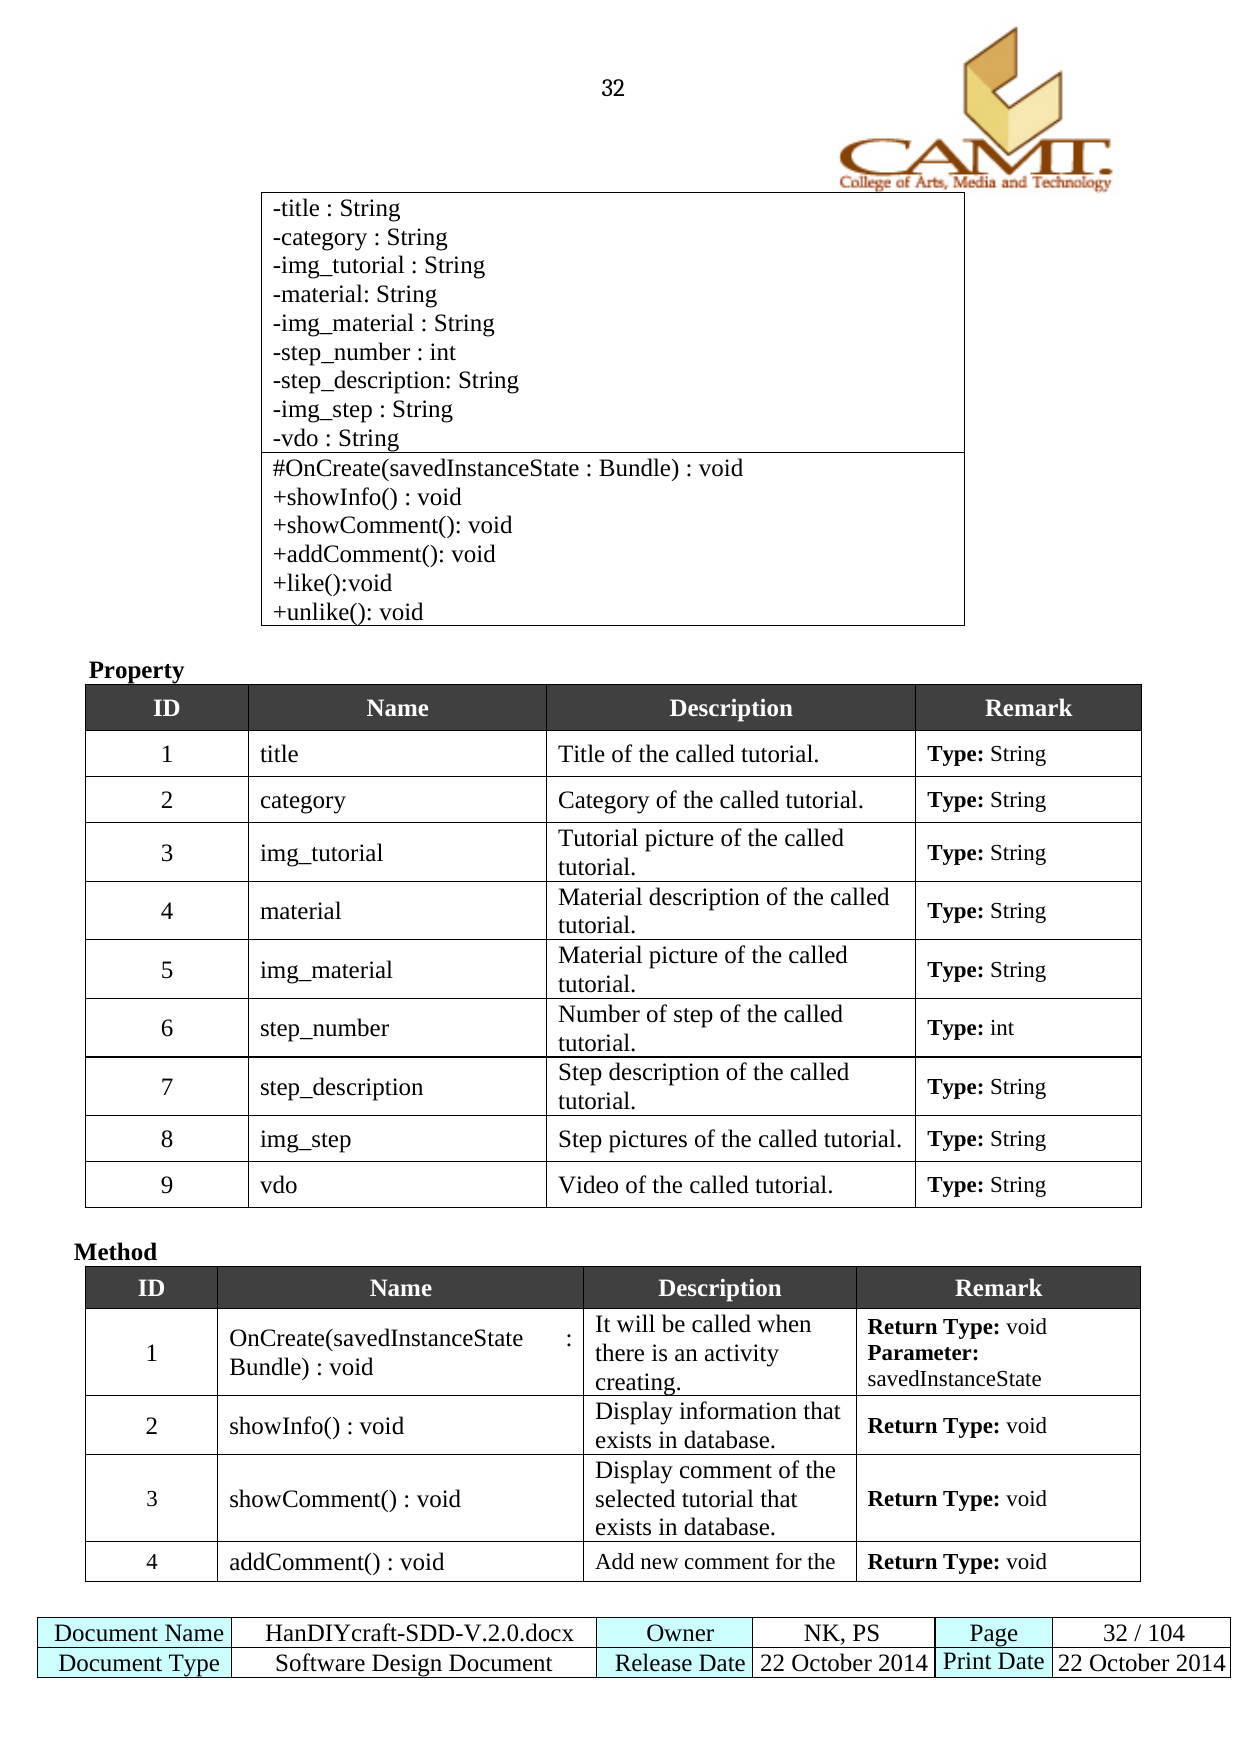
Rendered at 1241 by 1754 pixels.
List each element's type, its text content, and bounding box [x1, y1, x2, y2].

table_cell It will be called when there is an activity creating. [584, 1309, 856, 1395]
table_cell 1 [86, 1309, 217, 1395]
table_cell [584, 1542, 856, 1581]
table_cell Title of the called tutorial. [547, 731, 915, 776]
table_cell Type: String [916, 731, 1141, 776]
table_cell img_tutorial [249, 823, 546, 881]
table_cell 5 [86, 940, 248, 998]
table_cell step_description [249, 1058, 546, 1115]
table_cell 7 [86, 1058, 248, 1115]
table_cell Video of the called tutorial. [547, 1162, 915, 1207]
table_cell #OnCreate(savedInstanceState : Bundle) : void +showInfo() : void +showComment(): void +addComment(): void +like():void +unlike(): void [262, 453, 964, 625]
table_cell Display information that exists in database. [584, 1396, 856, 1454]
table_cell category [249, 777, 546, 822]
table_cell showComment() : void [218, 1455, 583, 1541]
table_header Description [547, 685, 915, 730]
table_cell 8 [86, 1116, 248, 1161]
table_cell material [249, 882, 546, 939]
table_cell -title : String -category : String -img_tutorial : String -material: String -img_material : String -step_number : int -step_description: String -img_step : String -vdo : String [262, 193, 964, 452]
picture [755, 18, 1221, 207]
table_header Name [249, 685, 546, 730]
table_cell Type: String [916, 823, 1141, 881]
table_cell Step description of the called tutorial. [547, 1058, 915, 1115]
table_header Name [218, 1267, 583, 1308]
table_cell img_step [249, 1116, 546, 1161]
table_cell Material description of the called tutorial. [547, 882, 915, 939]
table_header ID [86, 685, 248, 730]
table_cell Type: String [916, 1058, 1141, 1115]
table_header Description [584, 1267, 856, 1308]
table_cell Display comment of the selected tutorial that exists in database. [584, 1455, 856, 1541]
table_header Remark [916, 685, 1141, 730]
table_cell Return Type: void [857, 1396, 1140, 1454]
table_header ID [86, 1267, 217, 1308]
text Property [88, 655, 1108, 684]
table_cell Type: String [916, 1116, 1141, 1161]
table_cell 4 [86, 882, 248, 939]
table_cell Material picture of the called tutorial. [547, 940, 915, 998]
table_cell Step pictures of the called tutorial. [547, 1116, 915, 1161]
table_cell showInfo() : void [218, 1396, 583, 1454]
table_cell Type: int [916, 999, 1141, 1056]
table_cell step_number [249, 999, 546, 1056]
table_cell Type: String [916, 1162, 1141, 1207]
table_cell Return Type: void [857, 1455, 1140, 1541]
table_cell Number of step of the called tutorial. [547, 999, 915, 1056]
table_cell Type: String [916, 940, 1141, 998]
table_cell Tutorial picture of the called tutorial. [547, 823, 915, 881]
table_cell 2 [86, 1396, 217, 1454]
table_cell Return Type: void [857, 1542, 1140, 1581]
table_cell 2 [86, 777, 248, 822]
table_cell 3 [86, 1455, 217, 1541]
table_cell title [249, 731, 546, 776]
table_cell addComment() : void [218, 1542, 583, 1581]
table_cell 6 [86, 999, 248, 1056]
table_cell img_material [249, 940, 546, 998]
table_cell Type: String [916, 882, 1141, 939]
table_cell Return Type: void Parameter: savedInstanceState [857, 1309, 1140, 1395]
table_cell 3 [86, 823, 248, 881]
table_cell Category of the called tutorial. [547, 777, 915, 822]
text Method [74, 1237, 1108, 1266]
table_cell 1 [86, 731, 248, 776]
table_cell 9 [86, 1162, 248, 1207]
table_cell 4 [86, 1542, 217, 1581]
table_cell Type: String [916, 777, 1141, 822]
table_cell OnCreate(savedInstanceState : Bundle) : void [218, 1309, 583, 1395]
table_header Remark [857, 1267, 1140, 1308]
table_cell vdo [249, 1162, 546, 1207]
